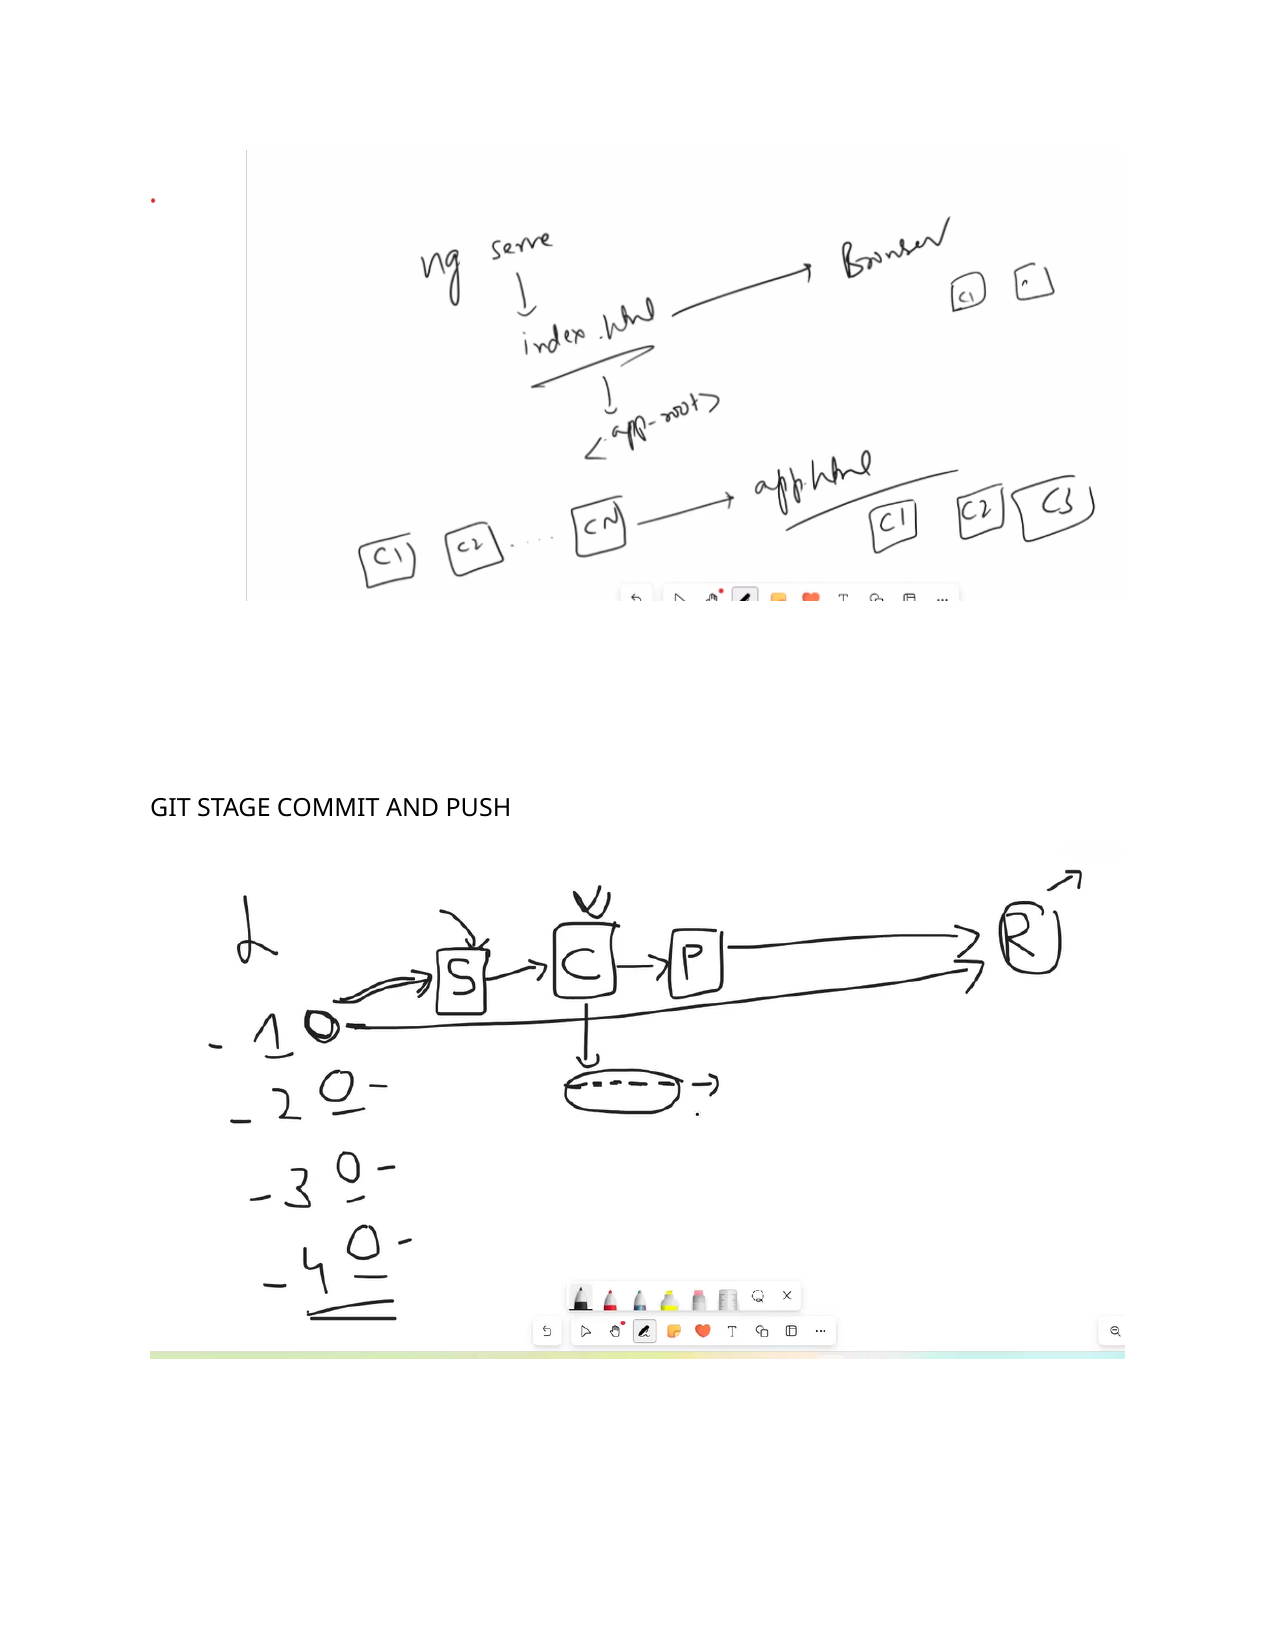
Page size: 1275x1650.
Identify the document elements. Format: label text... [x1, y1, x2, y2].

picture [150, 150, 1125, 601]
picture [150, 845, 1125, 1359]
text GIT STAGE COMMIT AND PUSH [150, 790, 1125, 824]
